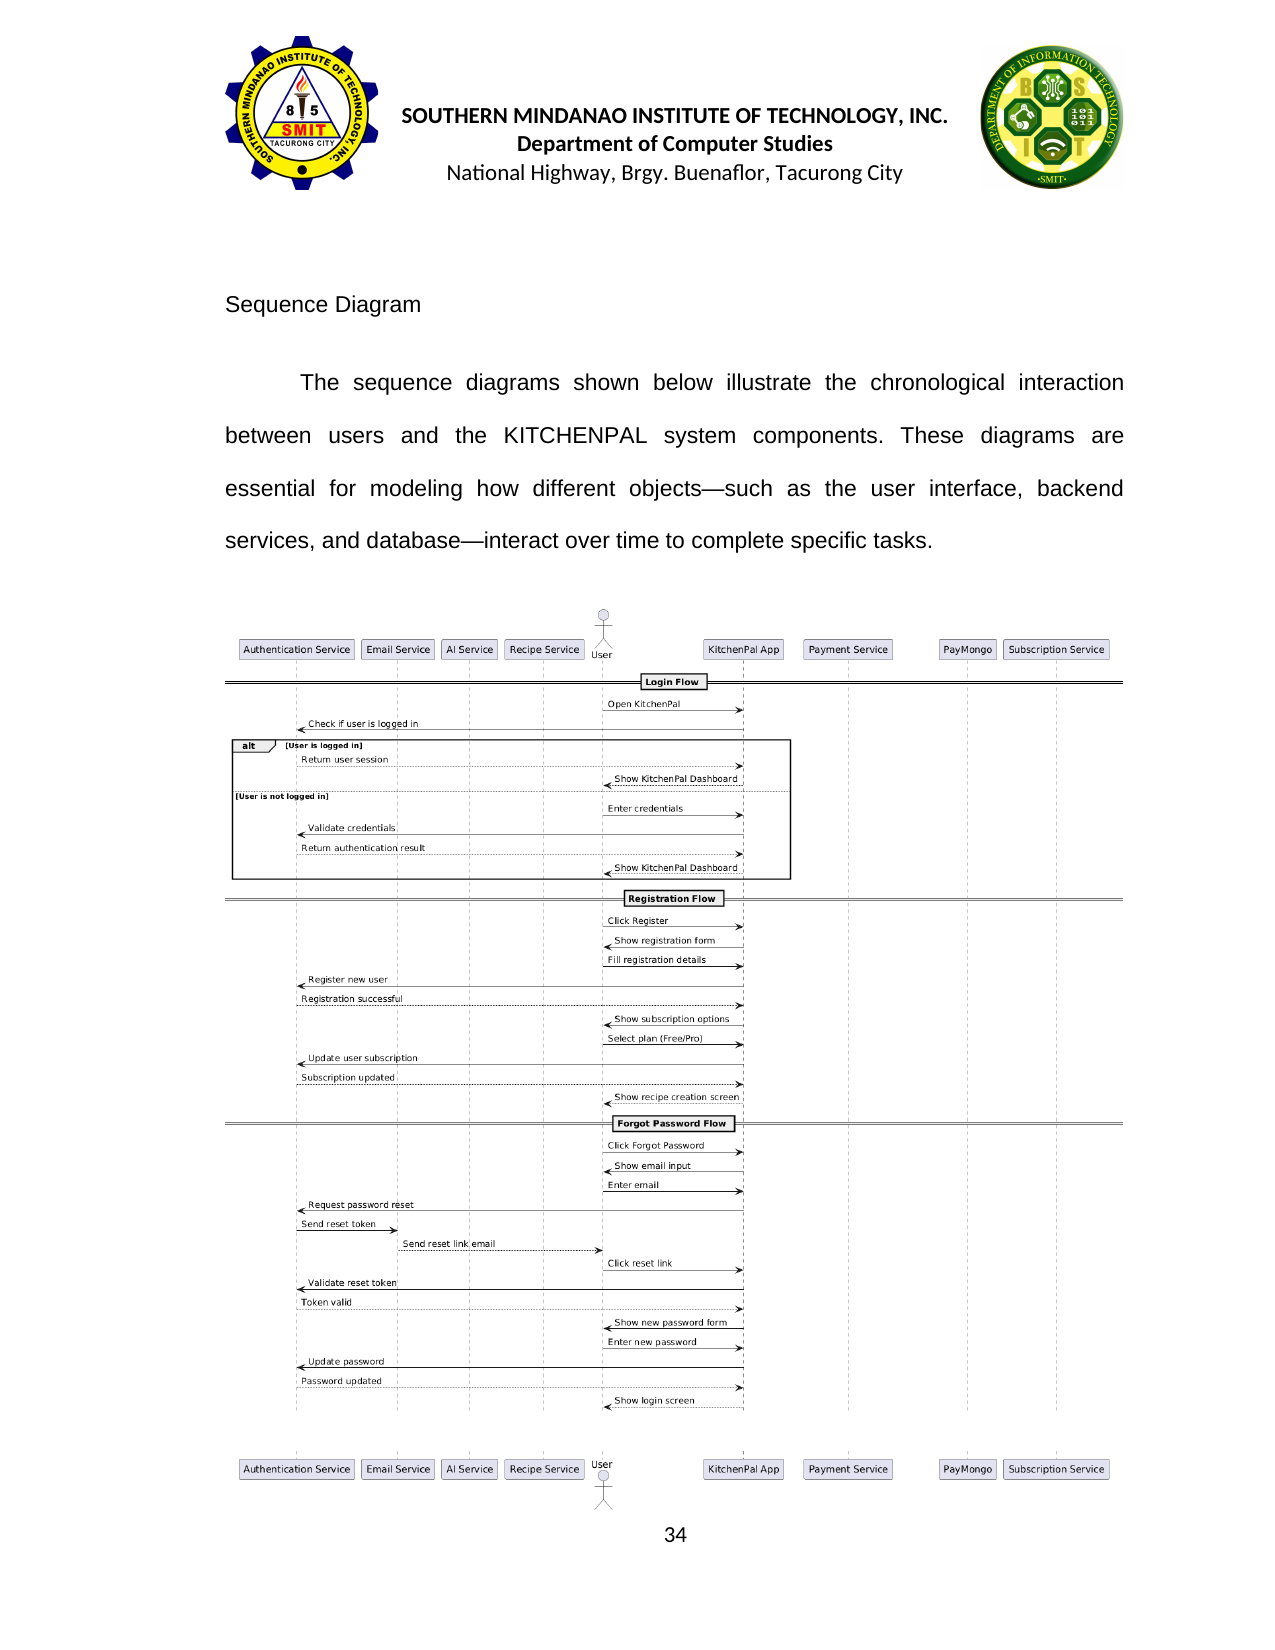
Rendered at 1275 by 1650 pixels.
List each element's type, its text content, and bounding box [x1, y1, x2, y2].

picture [225, 36, 379, 190]
picture [225, 605, 1125, 1412]
picture [980, 45, 1124, 189]
picture [225, 1451, 1125, 1513]
text The sequence diagrams shown below illustrate the chronological interaction between users and the KITCHENPAL system components. These diagrams are essential for modeling how different objects—such as the user interface, backend services, and database—interact over time to complete specific tasks. [225, 369, 1125, 553]
text Sequence Diagram [225, 291, 1125, 318]
